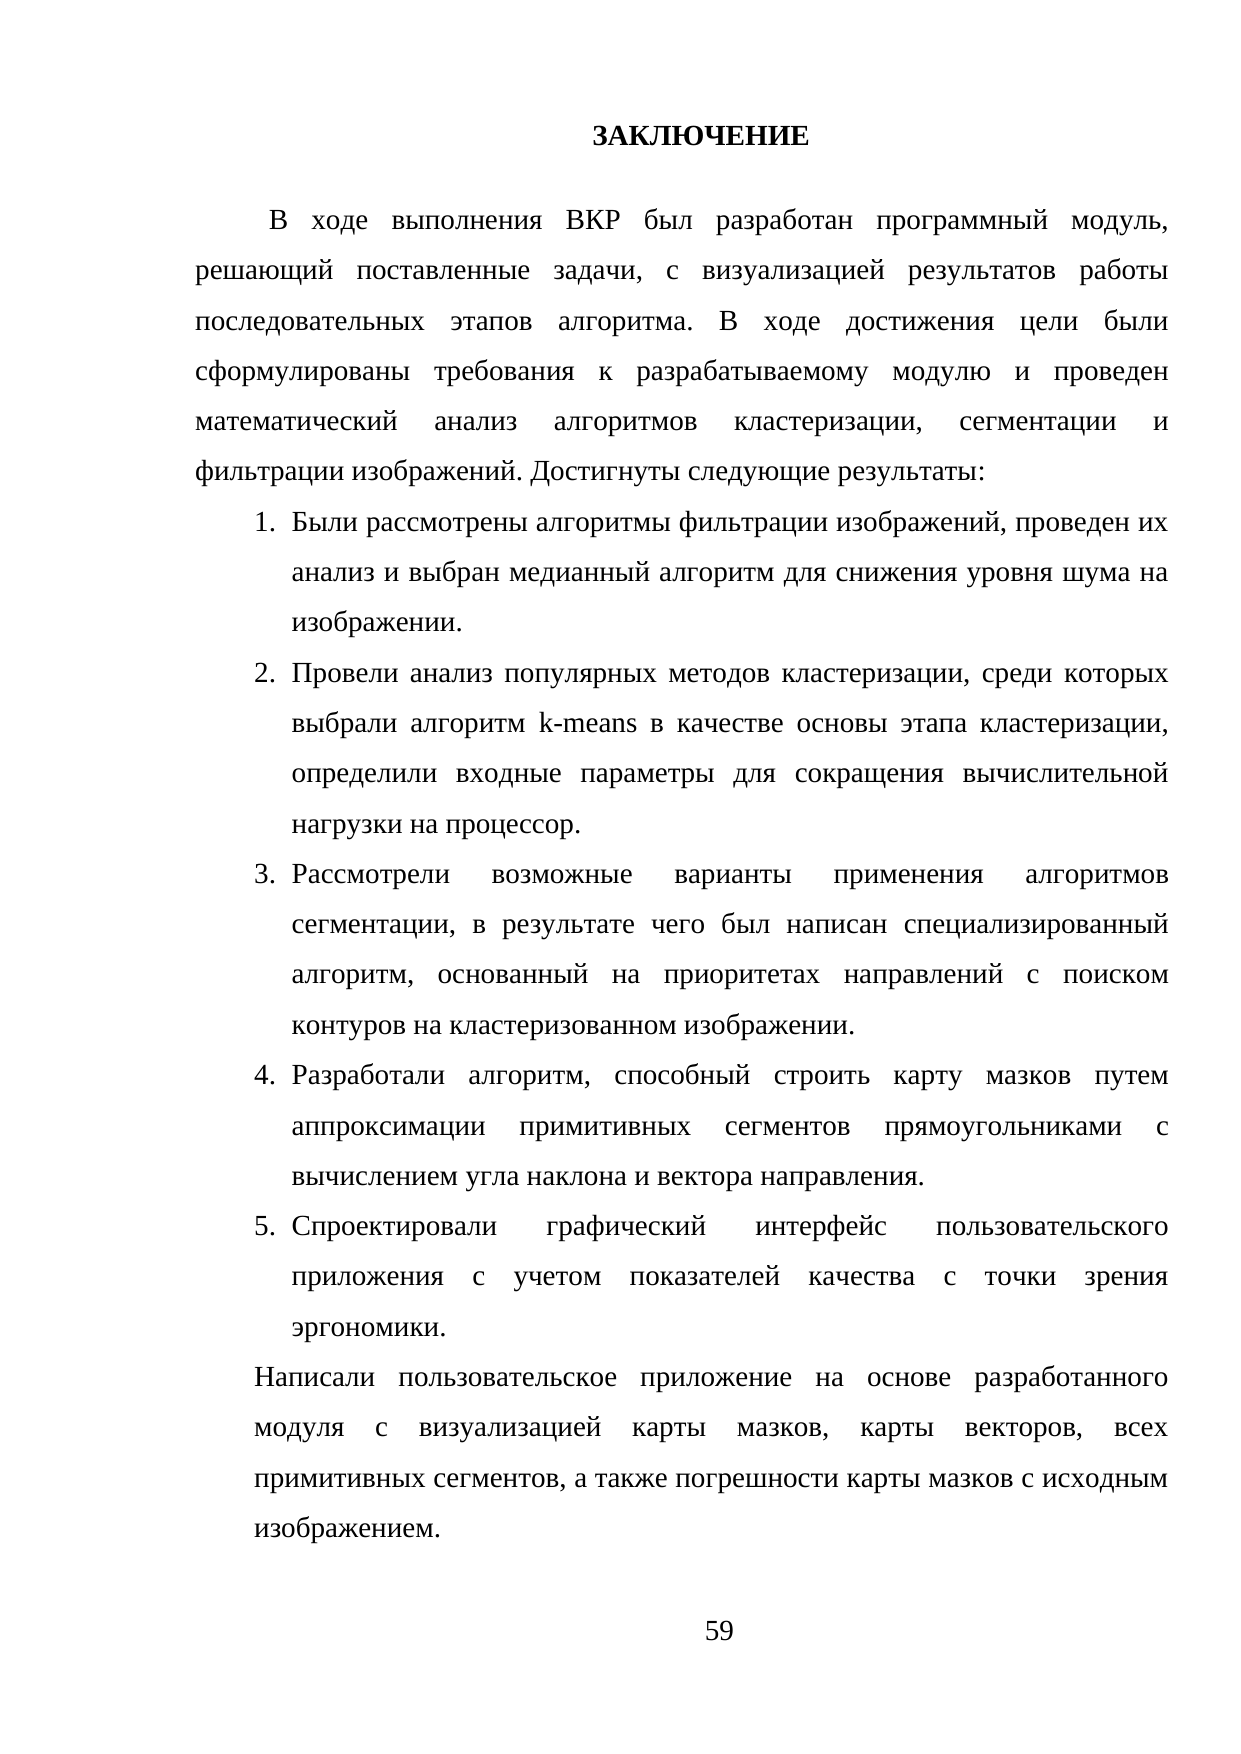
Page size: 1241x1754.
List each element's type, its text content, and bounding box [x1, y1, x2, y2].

list Провели анализ популярных методов кластеризации, среди которых выбрали алгоритм k-means в качестве основы этапа кластеризации, определили входные параметры для сокращения вычислительной нагрузки на процессор. [254, 655, 1169, 839]
list Рассмотрели возможные варианты применения алгоритмов сегментации, в результате чего был написан специализированный алгоритм, основанный на приоритетах направлений с поиском контуров на кластеризованном изображении. [254, 856, 1169, 1041]
list Разработали алгоритм, способный строить карту мазков путем аппроксимации примитивных сегментов прямоугольниками с вычислением угла наклона и вектора направления. [254, 1057, 1169, 1191]
subtitle ЗАКЛЮЧЕНИЕ [232, 118, 1169, 152]
text В ходе выполнения ВКР был разработан программный модуль, решающий поставленные задачи, с визуализацией результатов работы последовательных этапов алгоритма. В ходе достижения цели были сформулированы требования к разрабатываемому модулю и проведен математический анализ алгоритмов кластеризации, сегментации и фильтрации изображений. Достигнуты следующие результаты: [195, 202, 1169, 487]
list Были рассмотрены алгоритмы фильтрации изображений, проведен их анализ и выбран медианный алгоритм для снижения уровня шума на изображении. [254, 504, 1169, 638]
text Написали пользовательское приложение на основе разработанного модуля с визуализацией карты мазков, карты векторов, всех примитивных сегментов, а также погрешности карты мазков с исходным изображением. [254, 1359, 1169, 1544]
list Спроектировали графический интерфейс пользовательского приложения с учетом показателей качества с точки зрения эргономики. [254, 1208, 1169, 1342]
